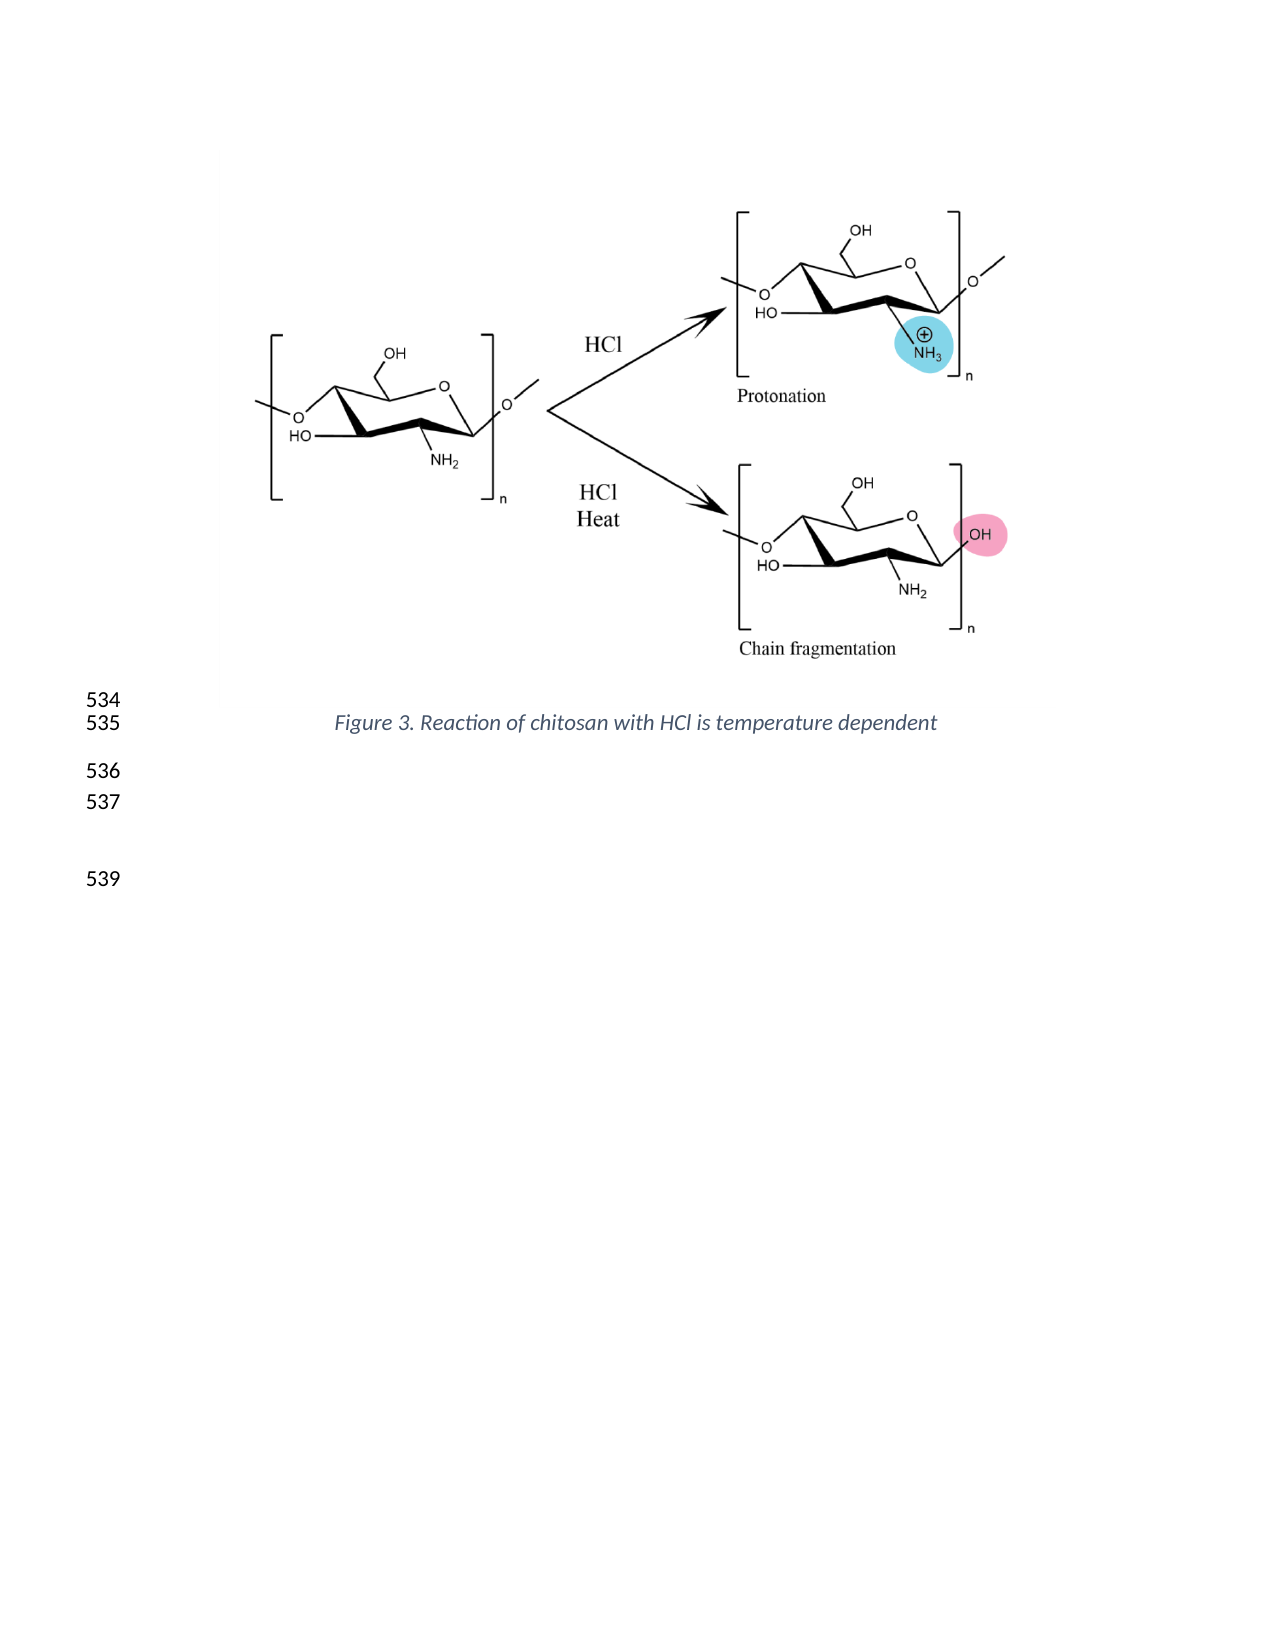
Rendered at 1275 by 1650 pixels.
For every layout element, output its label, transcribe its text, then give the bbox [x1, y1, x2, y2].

picture [219, 150, 1056, 708]
